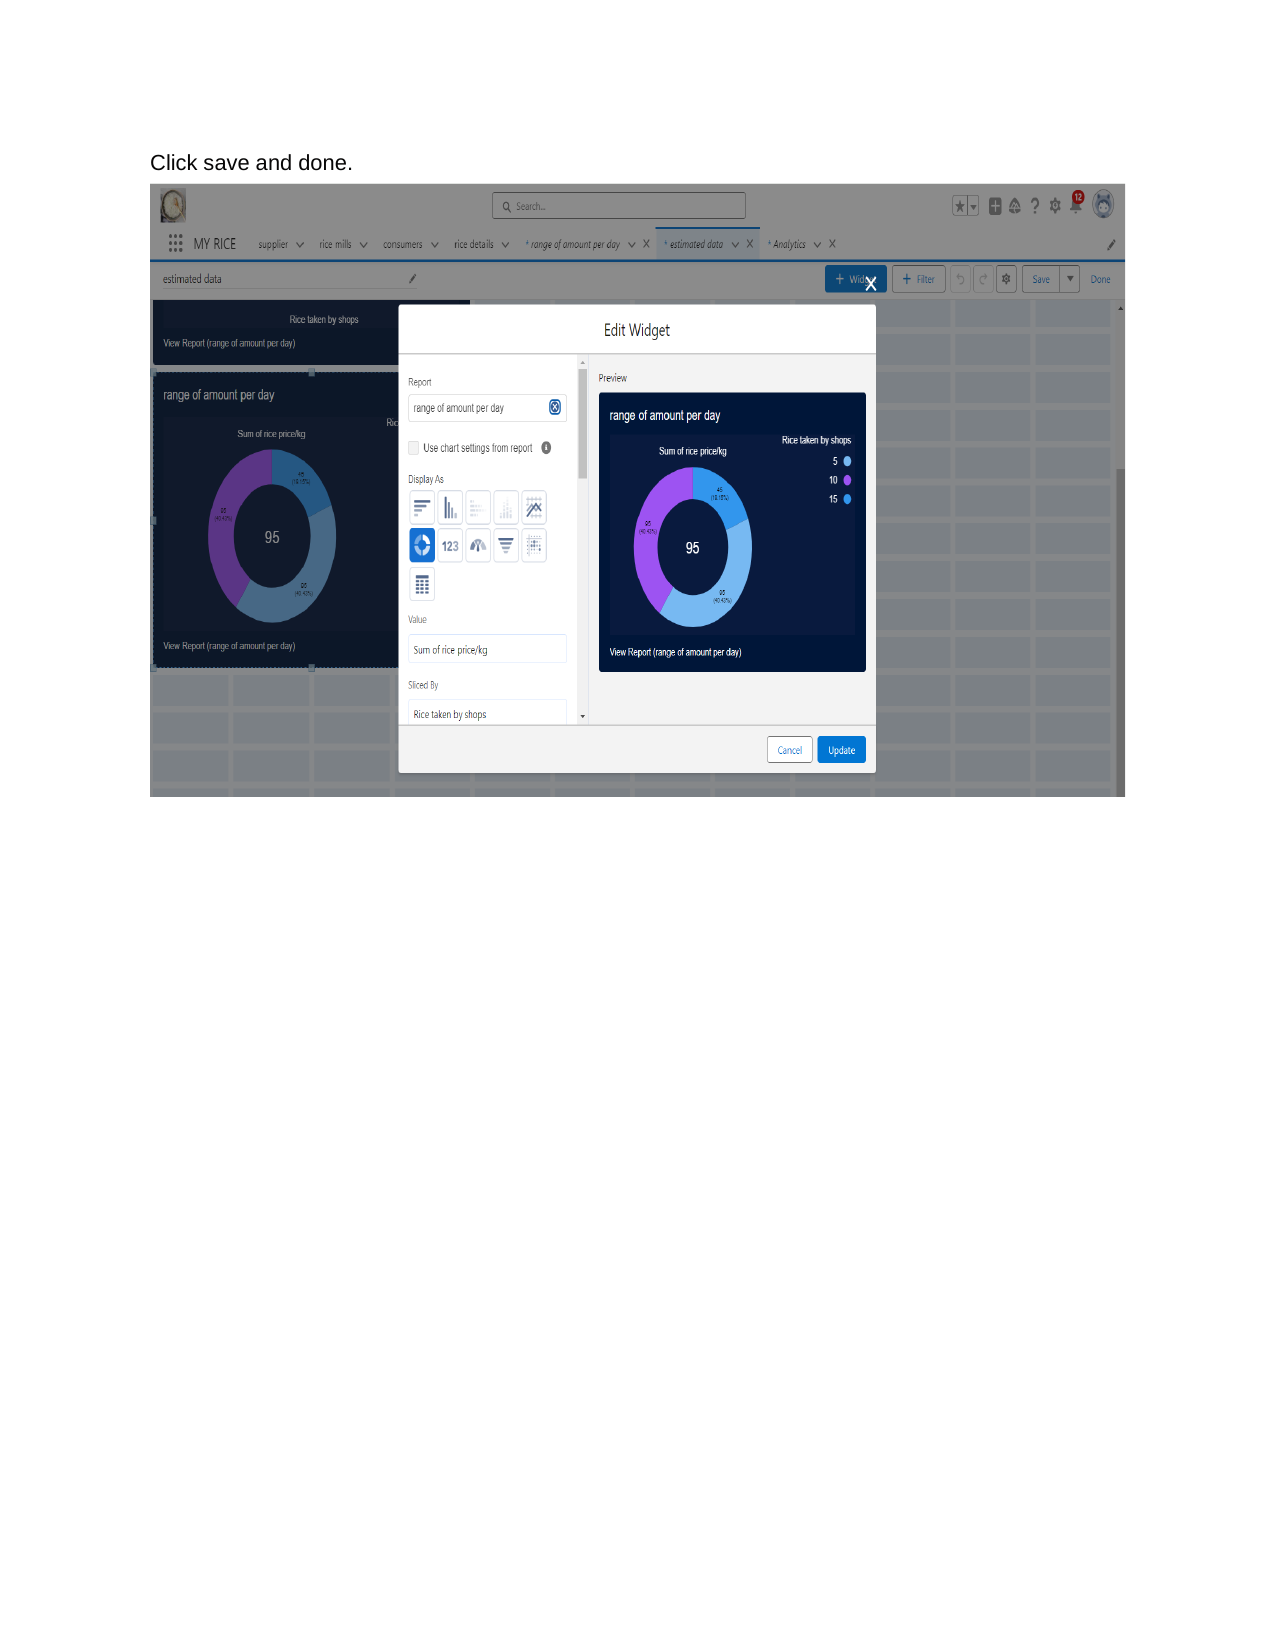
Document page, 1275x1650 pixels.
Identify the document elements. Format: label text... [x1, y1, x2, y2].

text Click save and done. [150, 150, 1125, 179]
picture [150, 179, 1125, 797]
